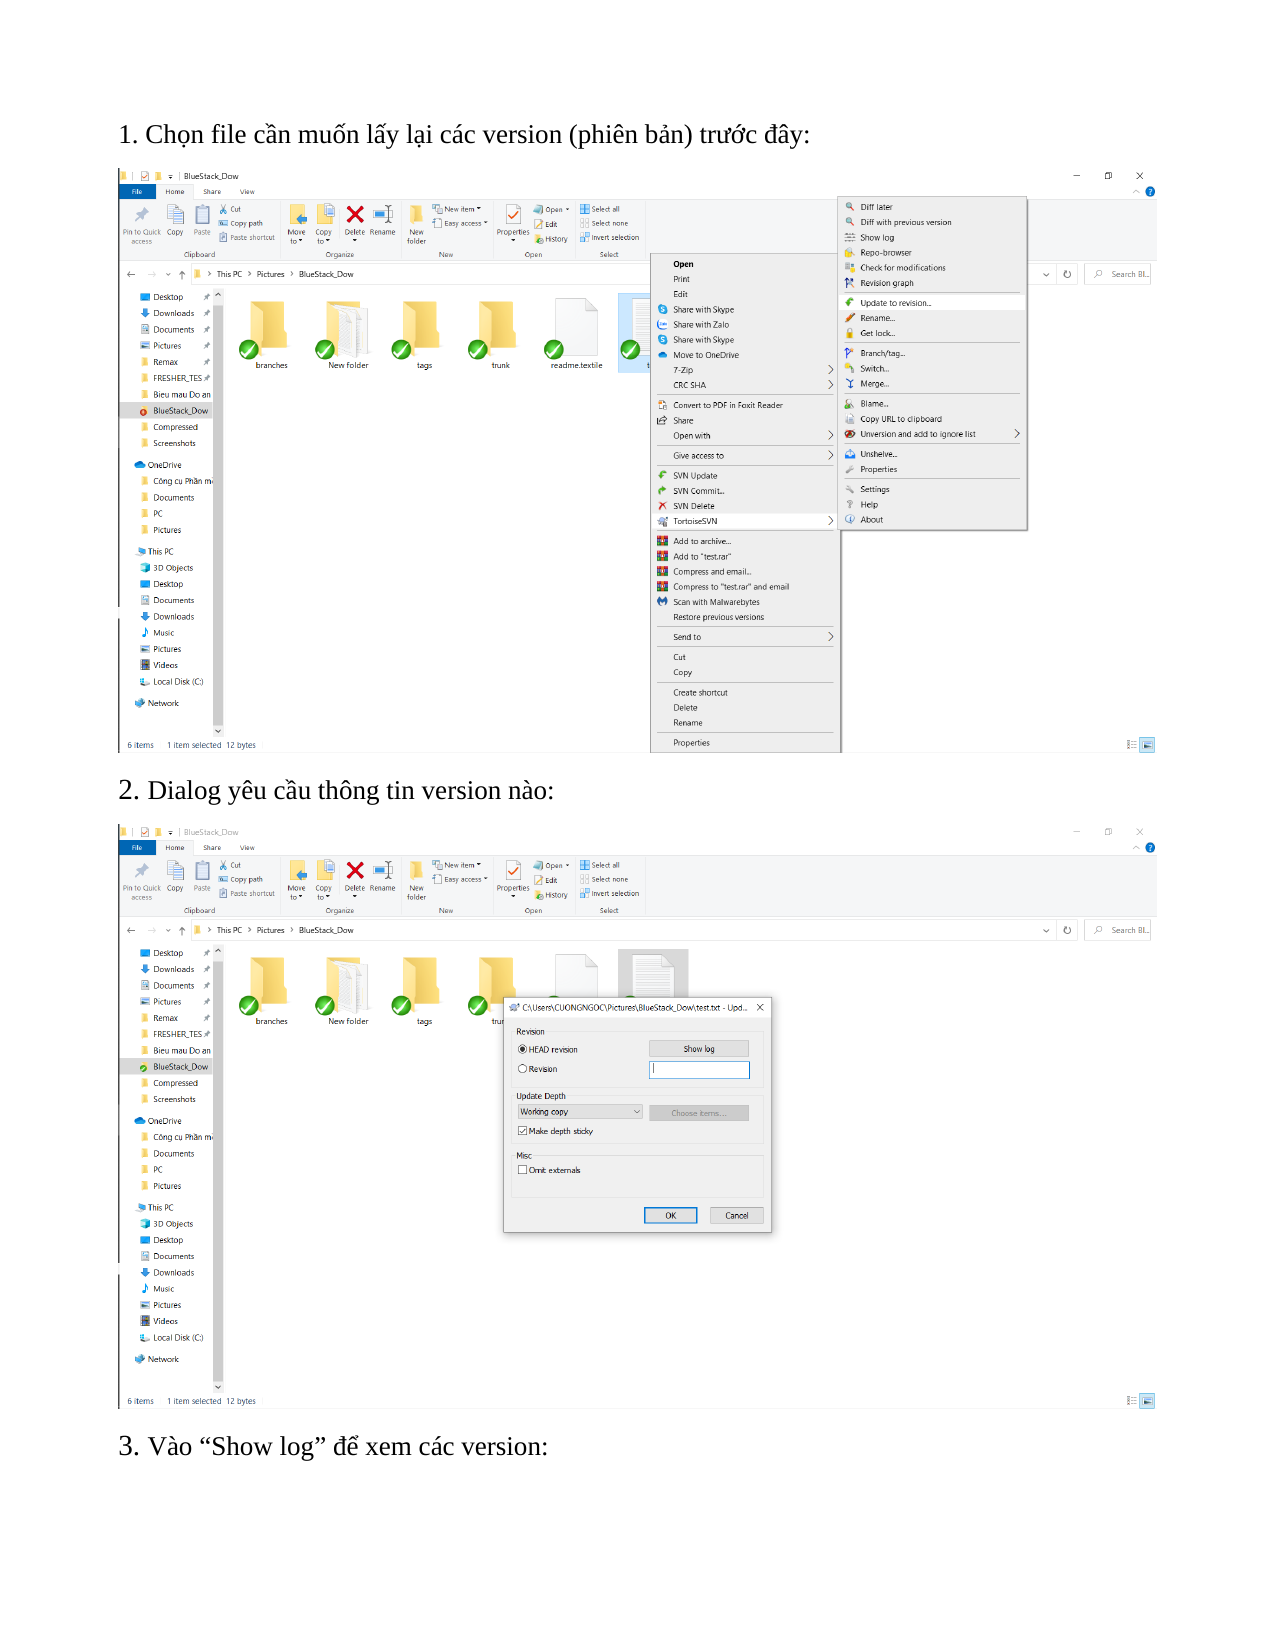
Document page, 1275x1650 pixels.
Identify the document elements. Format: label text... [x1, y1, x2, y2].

text 3. Vào “Show log” để xem các version: [118, 1428, 1157, 1462]
picture [118, 824, 1157, 1409]
text 1. Chọn file cần muốn lấy lại các version (phiên bản) trước đây: [118, 118, 1157, 149]
picture [118, 168, 1157, 753]
text 2. Dialog yêu cầu thông tin version nào: [118, 772, 1157, 805]
